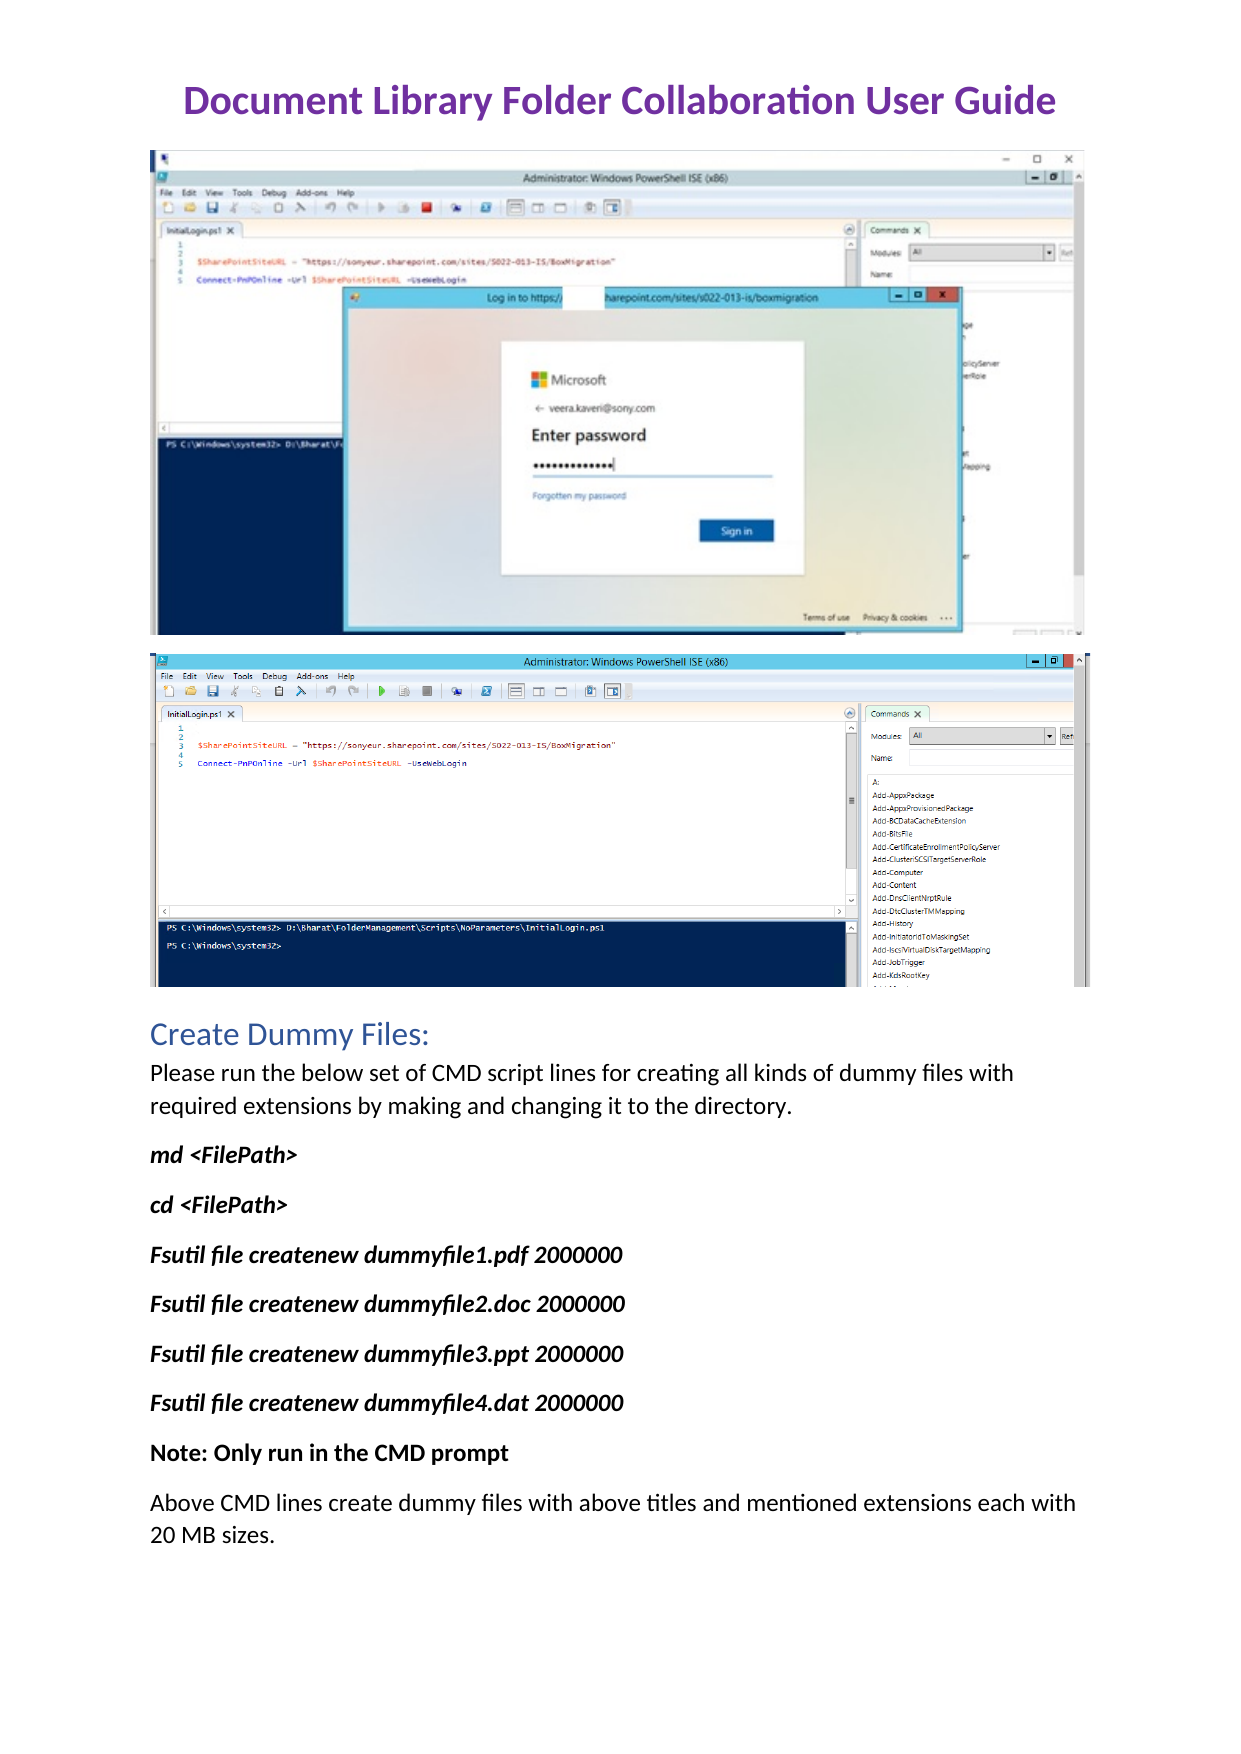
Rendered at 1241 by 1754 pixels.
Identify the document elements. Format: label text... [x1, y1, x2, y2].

picture [150, 653, 1091, 987]
text Please run the below set of CMD script lines for creating all kinds of dummy files with required extensions by making and changing it to the directory. [150, 1057, 1090, 1121]
text Fsutil file createnew dummyfile3.ppt 2000000 [150, 1338, 1090, 1368]
text Above CMD lines create dummy files with above titles and mentioned extensions each with 20 MB sizes. [150, 1487, 1090, 1550]
picture [150, 150, 1085, 635]
subtitle Create Dummy Files: [150, 1013, 1090, 1054]
text Fsutil file createnew dummyfile1.pdf 2000000 [150, 1239, 1090, 1269]
text Fsutil file createnew dummyfile4.dat 2000000 [150, 1388, 1090, 1418]
text Fsutil file createnew dummyfile2.doc 2000000 [150, 1288, 1090, 1319]
text cd <FilePath> [150, 1189, 1090, 1220]
text md <FilePath> [150, 1140, 1090, 1170]
text Note: Only run in the CMD prompt [150, 1437, 1090, 1468]
